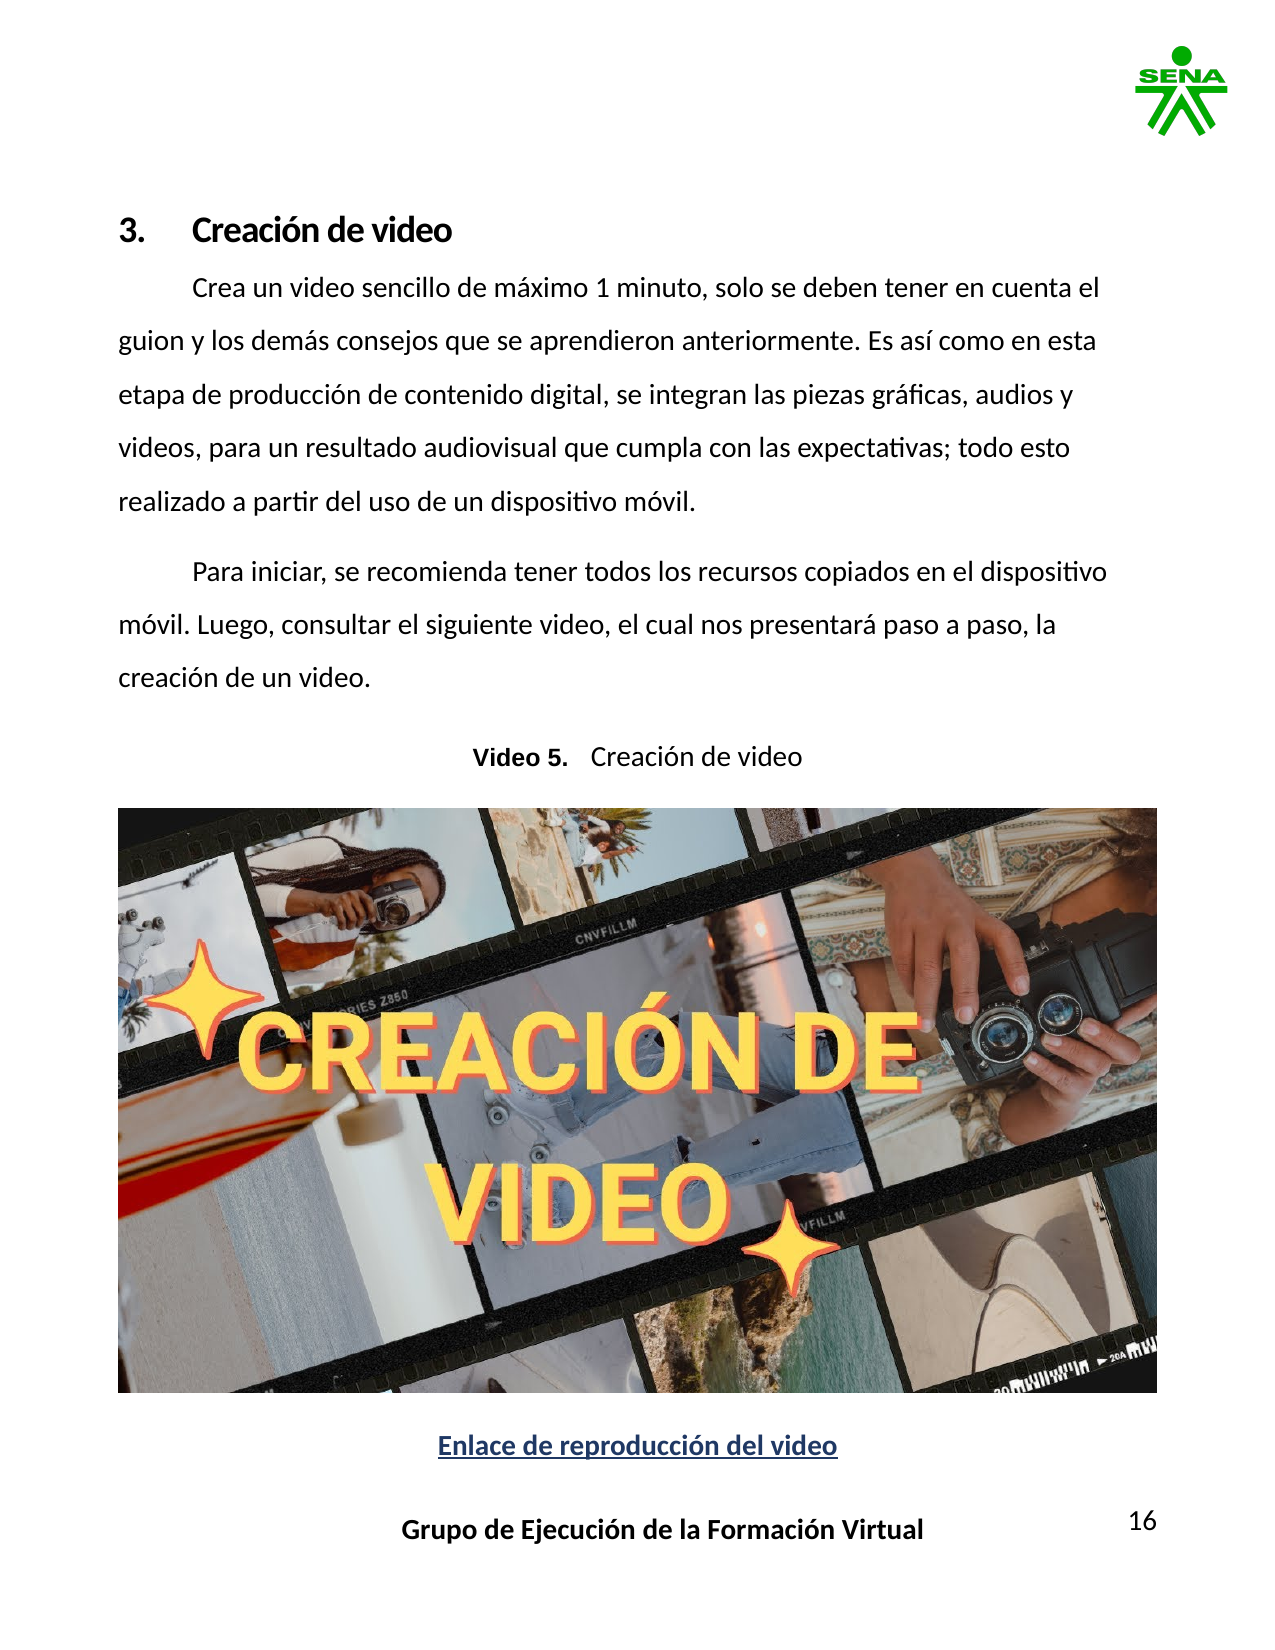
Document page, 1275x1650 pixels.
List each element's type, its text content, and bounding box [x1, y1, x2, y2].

picture [1135, 46, 1228, 136]
subtitle Creación de video [118, 206, 1157, 252]
text Crea un video sencillo de máximo 1 minuto, solo se deben tener en cuenta el guion y los demás consejos que se aprendieron anteriormente. Es así como en esta etapa de producción de contenido digital, se integran las piezas gráficas, audios y videos, para un resultado audiovisual que cumpla con las expectativas; todo esto realizado a partir del uso de un dispositivo móvil. [118, 269, 1157, 518]
text Enlace de reproducción del video [118, 1427, 1157, 1462]
text Creación de video [118, 738, 1157, 774]
text Para iniciar, se recomienda tener todos los recursos copiados en el dispositivo móvil. Luego, consultar el siguiente video, el cual nos presentará paso a paso, la creación de un video. [118, 553, 1157, 695]
picture [118, 808, 1157, 1393]
